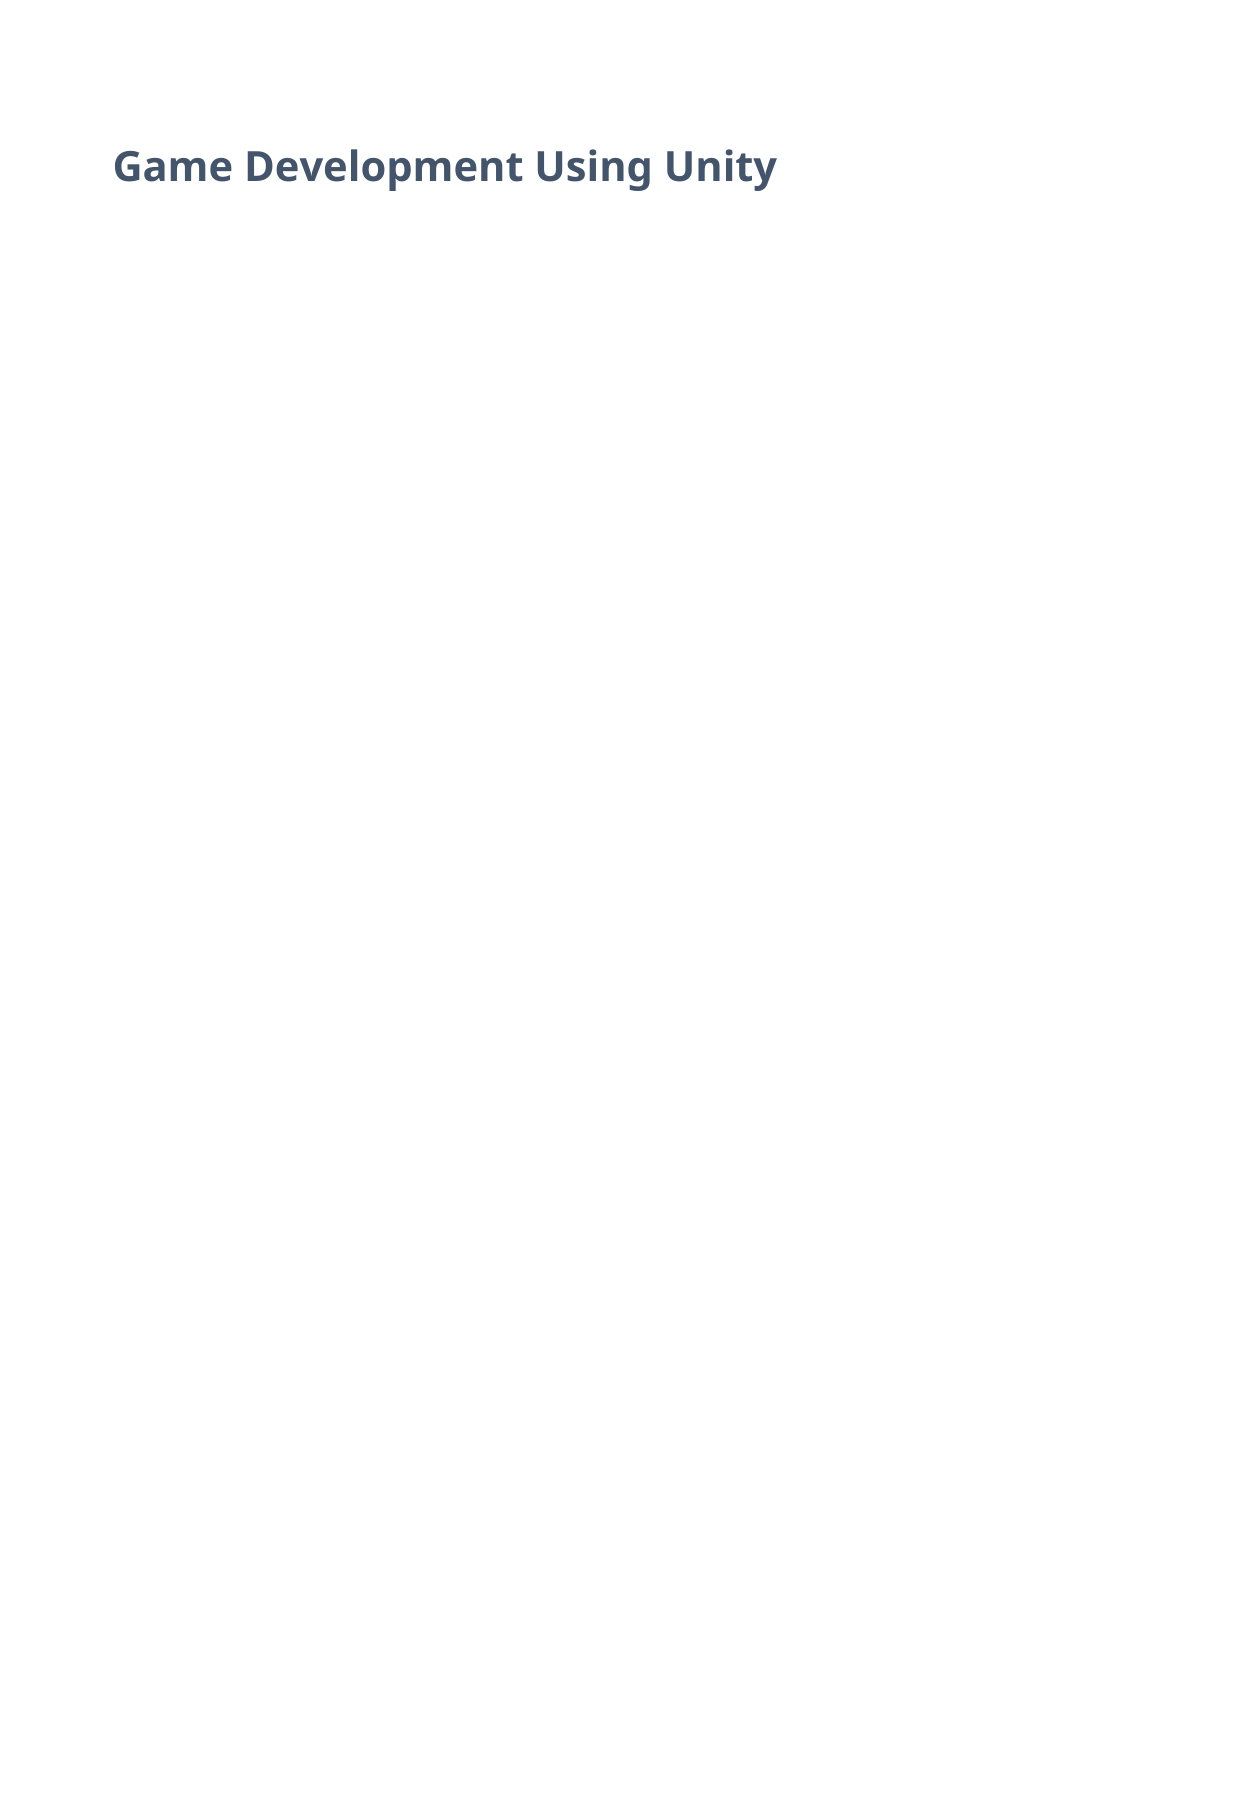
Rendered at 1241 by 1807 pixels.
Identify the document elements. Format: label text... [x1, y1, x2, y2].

subtitle Game Development Using Unity [112, 137, 1152, 194]
